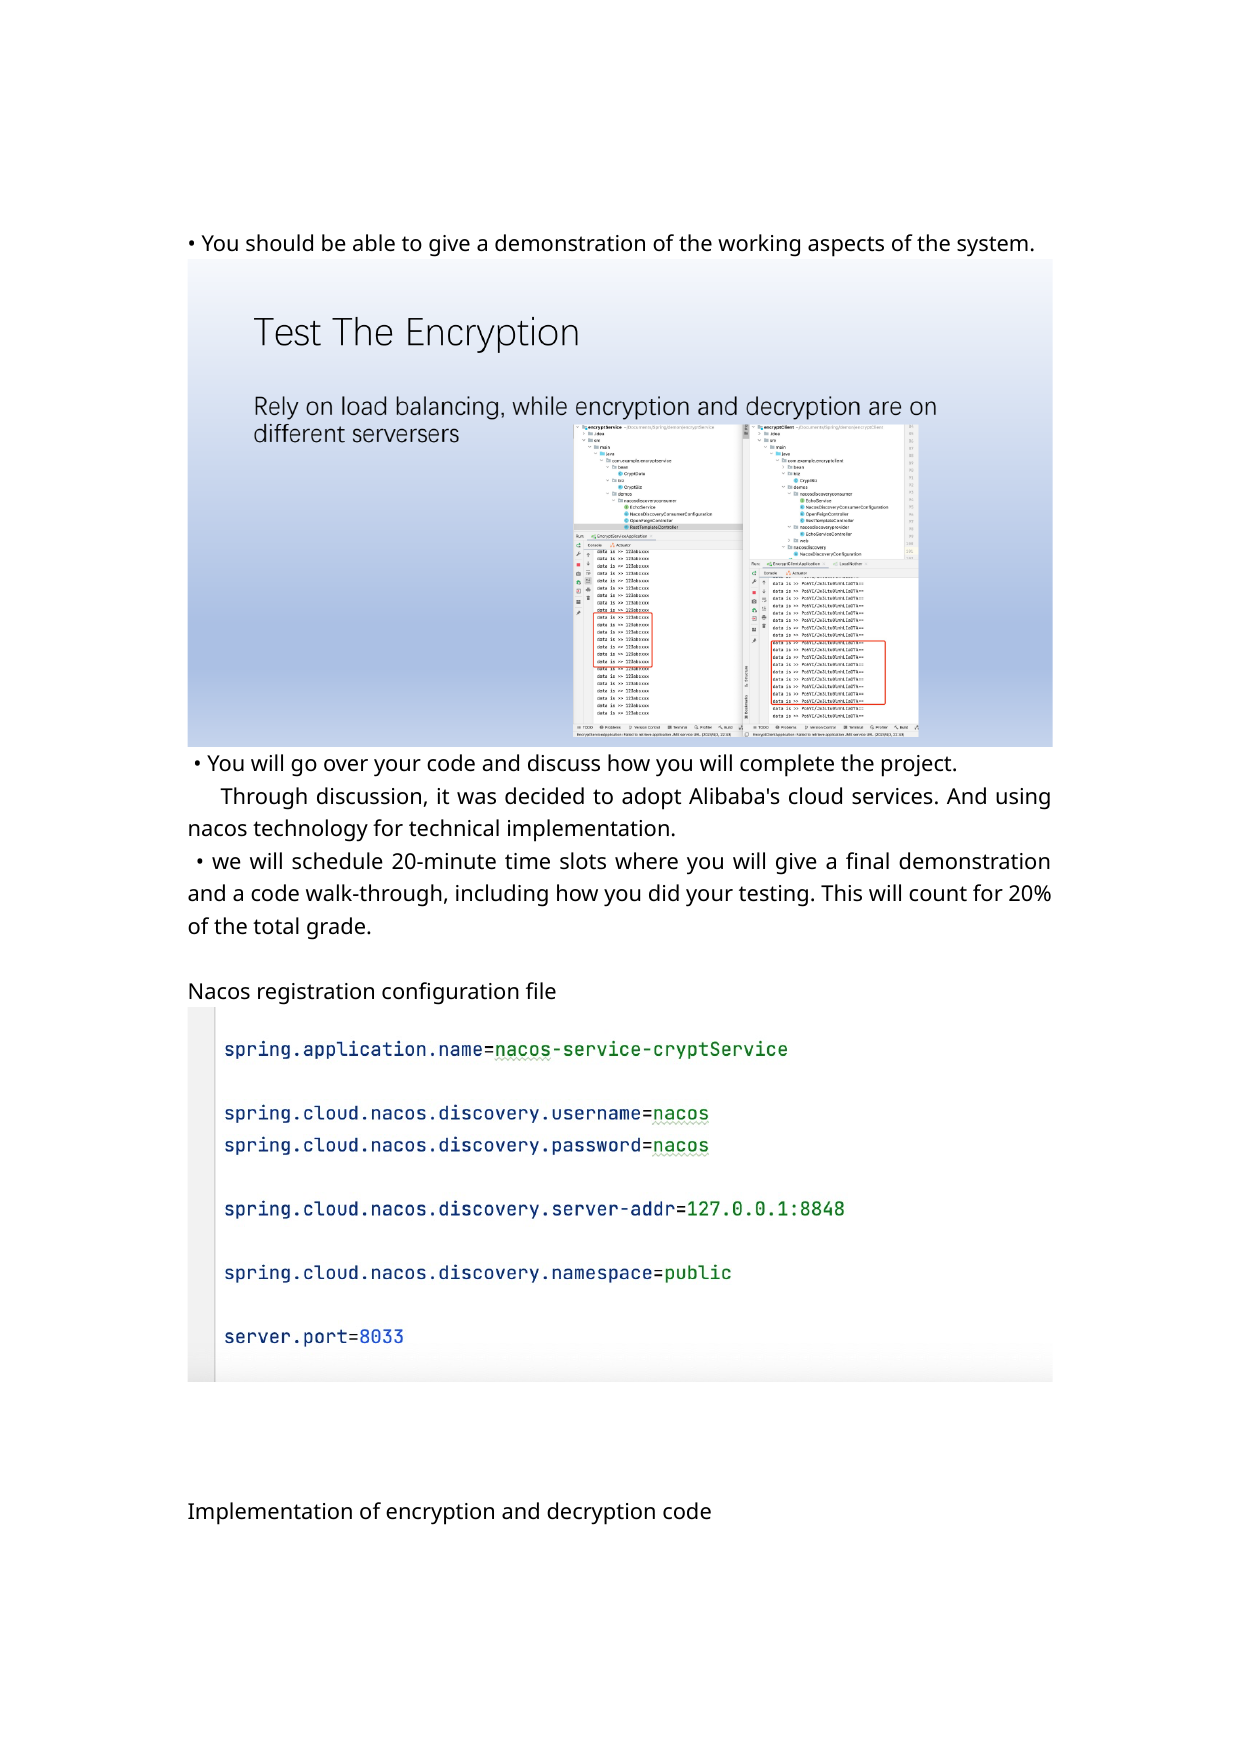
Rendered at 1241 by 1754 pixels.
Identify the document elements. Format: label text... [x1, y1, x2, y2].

text Nacos registration configuration file [187, 974, 1053, 1007]
text • we will schedule 20-minute time slots where you will give a final demonstration and a code walk-through, including how you did your testing. This will count for 20% of the total grade. [187, 844, 1053, 942]
picture [187, 1007, 1053, 1382]
text Implementation of encryption and decryption code [187, 1494, 1053, 1527]
text • You will go over your code and discuss how you will complete the project. [187, 747, 1053, 779]
text • You should be able to give a demonstration of the working aspects of the system. [187, 227, 1053, 259]
text Through discussion, it was decided to adopt Alibaba's cloud services. And using nacos technology for technical implementation. [187, 779, 1053, 844]
